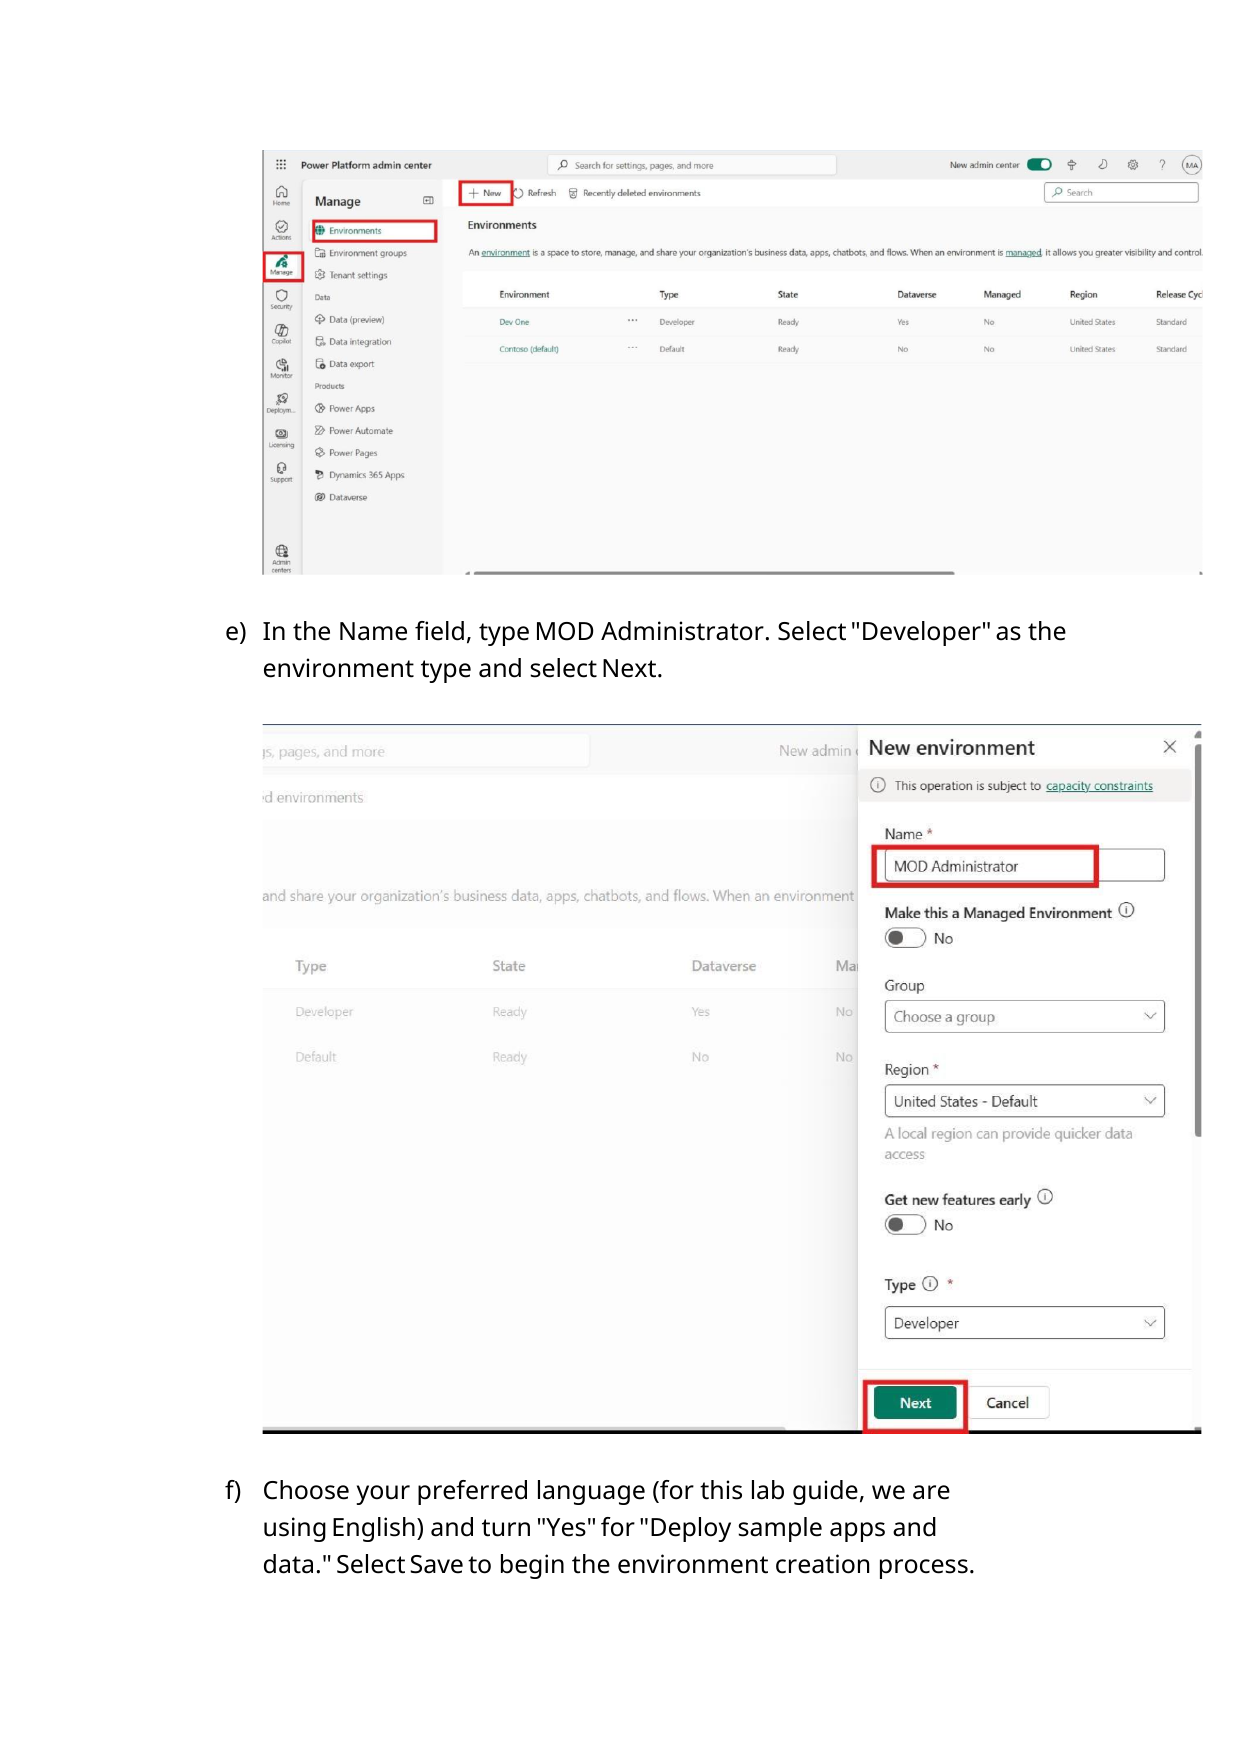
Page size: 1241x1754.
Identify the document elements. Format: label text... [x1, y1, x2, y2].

list In the Name field, type MOD Administrator. Select "Developer" as the environment type and select Next. [225, 614, 1090, 685]
picture [262, 724, 1203, 1434]
list Choose your preferred language (for this lab guide, we are using English) and turn "Yes" for "Deploy sample apps and data." Select Save to begin the environment creation process. [225, 1473, 1090, 1581]
picture [262, 150, 1203, 575]
